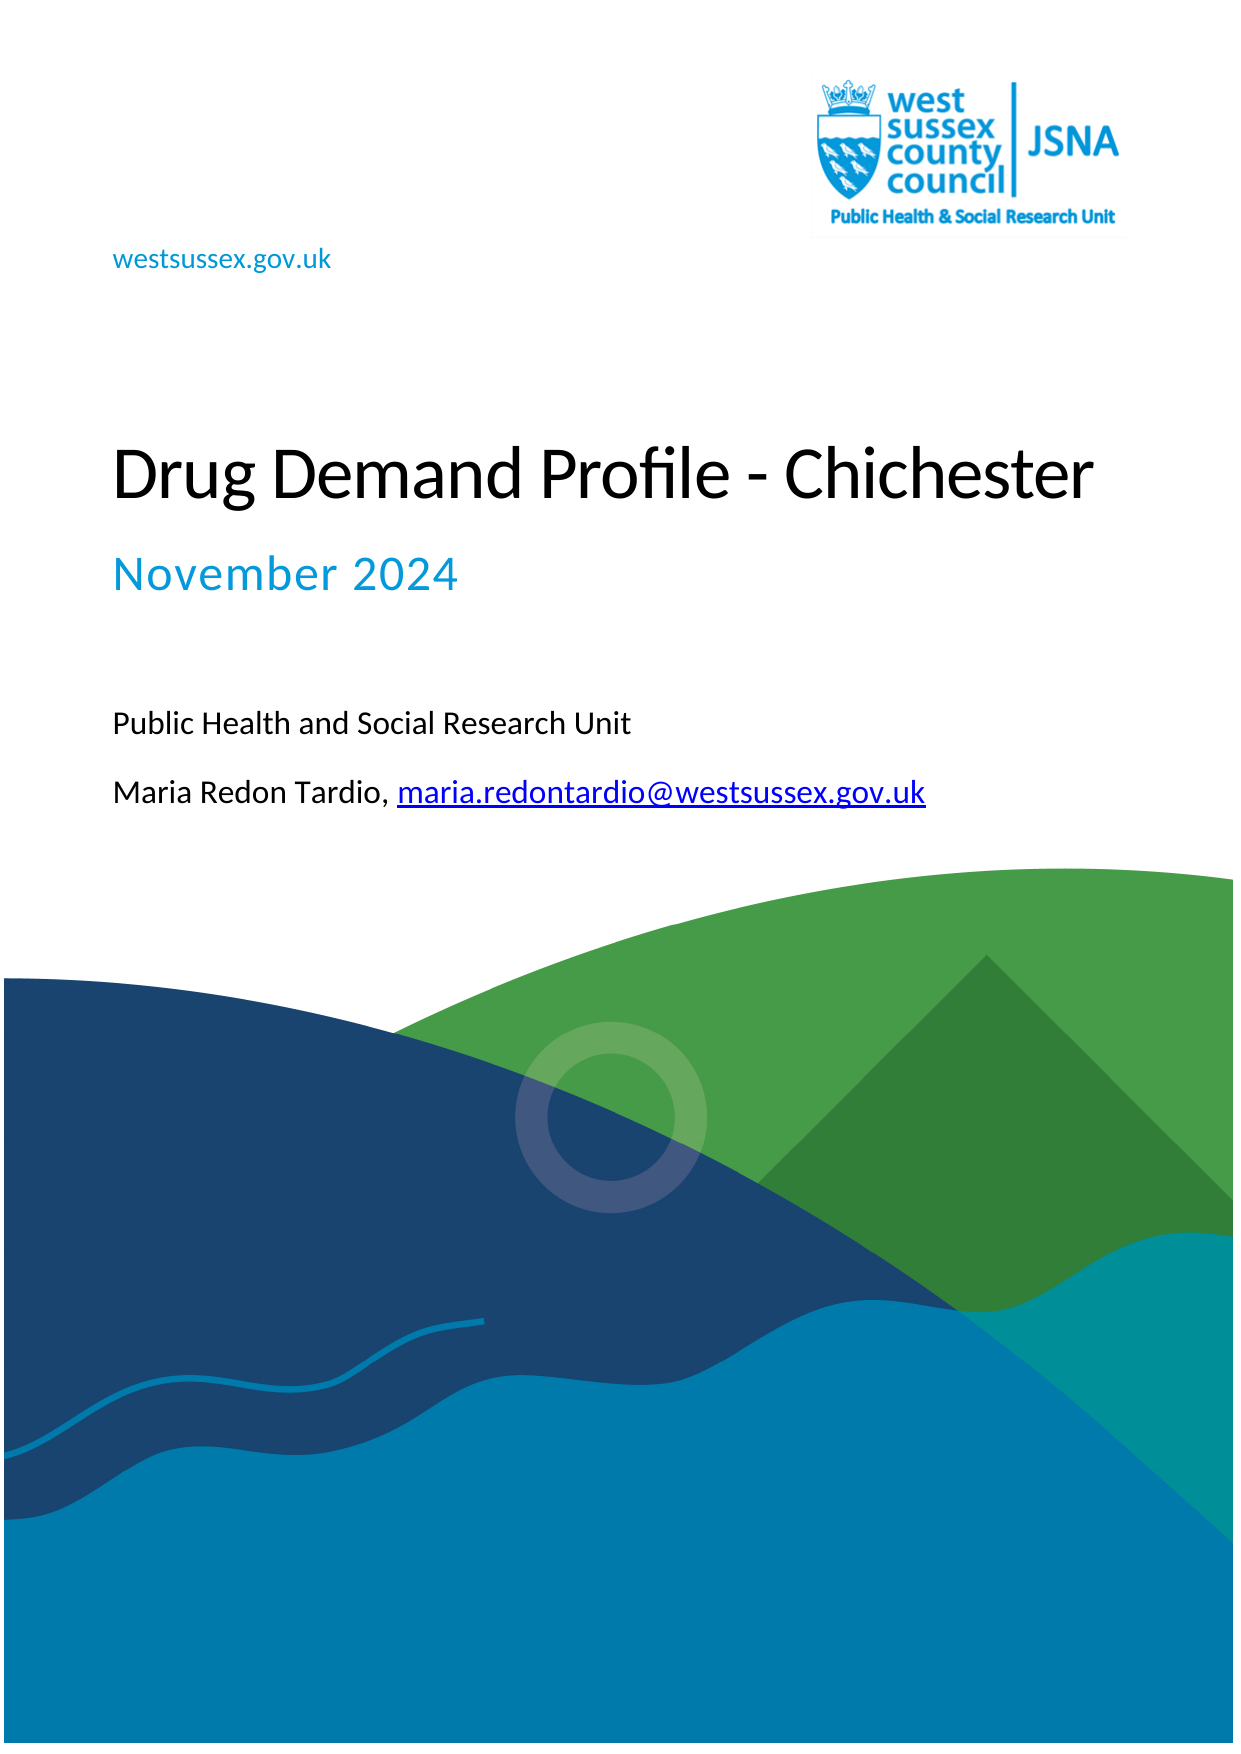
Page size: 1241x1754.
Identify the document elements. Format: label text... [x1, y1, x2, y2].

text Public Health and Social Research Unit [112, 702, 1128, 742]
text Maria Redon Tardio, maria.redontardio@westsussex.gov.uk [112, 771, 1128, 811]
title Drug Demand Profile - Chichester [112, 425, 1128, 517]
subtitle November 2024 [112, 542, 1128, 603]
text westsussex.gov.uk [112, 240, 1128, 275]
picture [4, 405, 1233, 1541]
picture [804, 73, 1128, 240]
